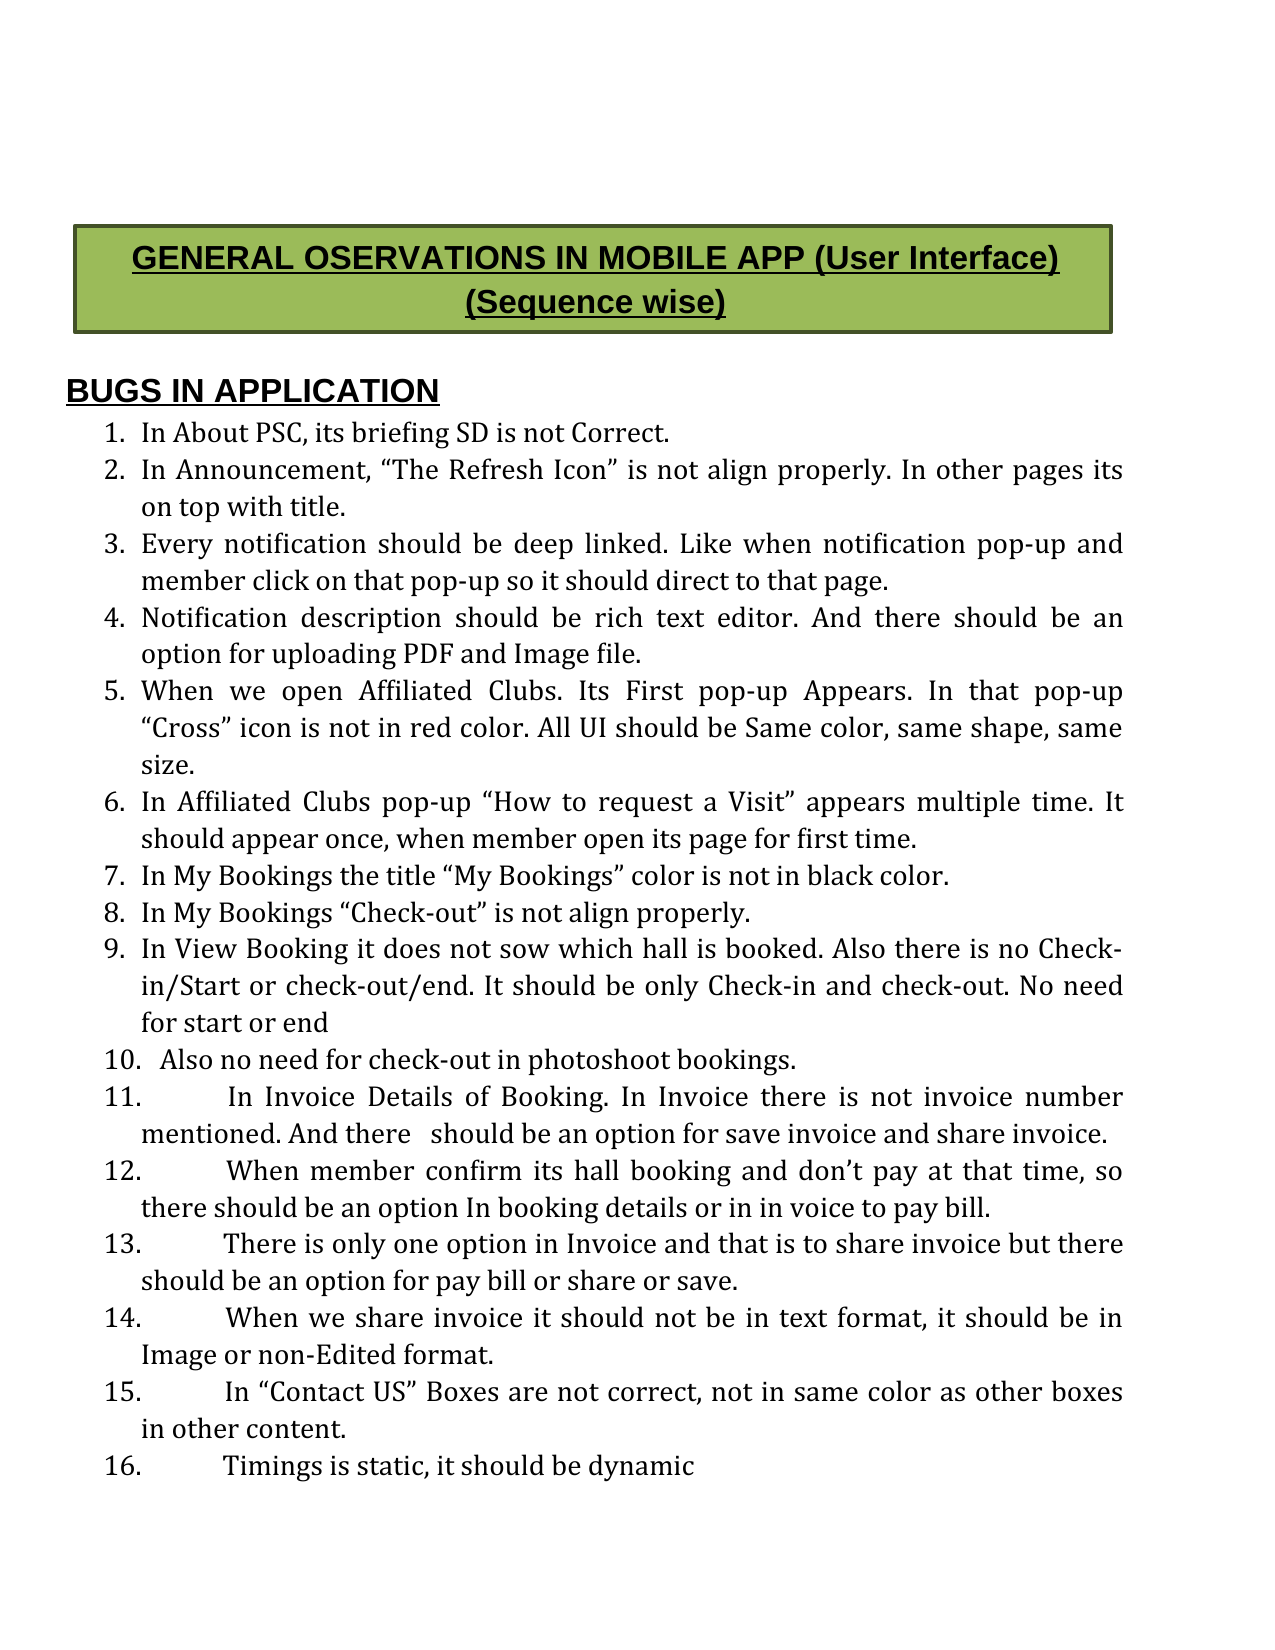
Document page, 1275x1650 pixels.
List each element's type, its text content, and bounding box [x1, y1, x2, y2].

list In My Bookings the title “My Bookings” color is not in black color. [103, 857, 1125, 892]
list In “Contact US” Boxes are not correct, not in same color as other boxes in other content. [103, 1374, 1125, 1445]
list When member confirm its hall booking and don’t pay at that time, so there should be an option In booking details or in in voice to pay bill. [103, 1152, 1125, 1223]
list In Affiliated Clubs pop-up “How to request a Visit” appears multiple time. It should appear once, when member open its page for first time. [103, 784, 1125, 855]
list Notification description should be rich text editor. And there should be an option for uploading PDF and Image file. [103, 599, 1125, 670]
text GENERAL OSERVATIONS IN MOBILE APP (User Interface) (Sequence wise) [66, 238, 1125, 321]
list In About PSC, its briefing SD is not Correct. [103, 415, 1125, 449]
list When we share invoice it should not be in text format, it should be in Image or non-Edited format. [103, 1300, 1125, 1371]
list In Invoice Details of Booking. In Invoice there is not invoice number mentioned. And there should be an option for save invoice and share invoice. [103, 1079, 1125, 1150]
list In View Booking it does not sow which hall is booked. Also there is no Check-in/Start or check-out/end. It should be only Check-in and check-out. No need for start or end [103, 931, 1125, 1039]
list Also no need for check-out in photoshoot bookings. [103, 1042, 1125, 1076]
list When we open Affiliated Clubs. Its First pop-up Appears. In that pop-up “Cross” icon is not in red color. All UI should be Same color, same shape, same size. [103, 673, 1125, 781]
list There is only one option in Invoice and that is to share invoice but there should be an option for pay bill or share or save. [103, 1226, 1125, 1297]
list In My Bookings “Check-out” is not align properly. [103, 894, 1125, 928]
text BUGS IN APPLICATION [66, 371, 1125, 409]
list In Announcement, “The Refresh Icon” is not align properly. In other pages its on top with title. [103, 452, 1125, 523]
list Every notification should be deep linked. Like when notification pop-up and member click on that pop-up so it should direct to that page. [103, 526, 1125, 597]
list Timings is static, it should be dynamic [103, 1447, 1125, 1482]
